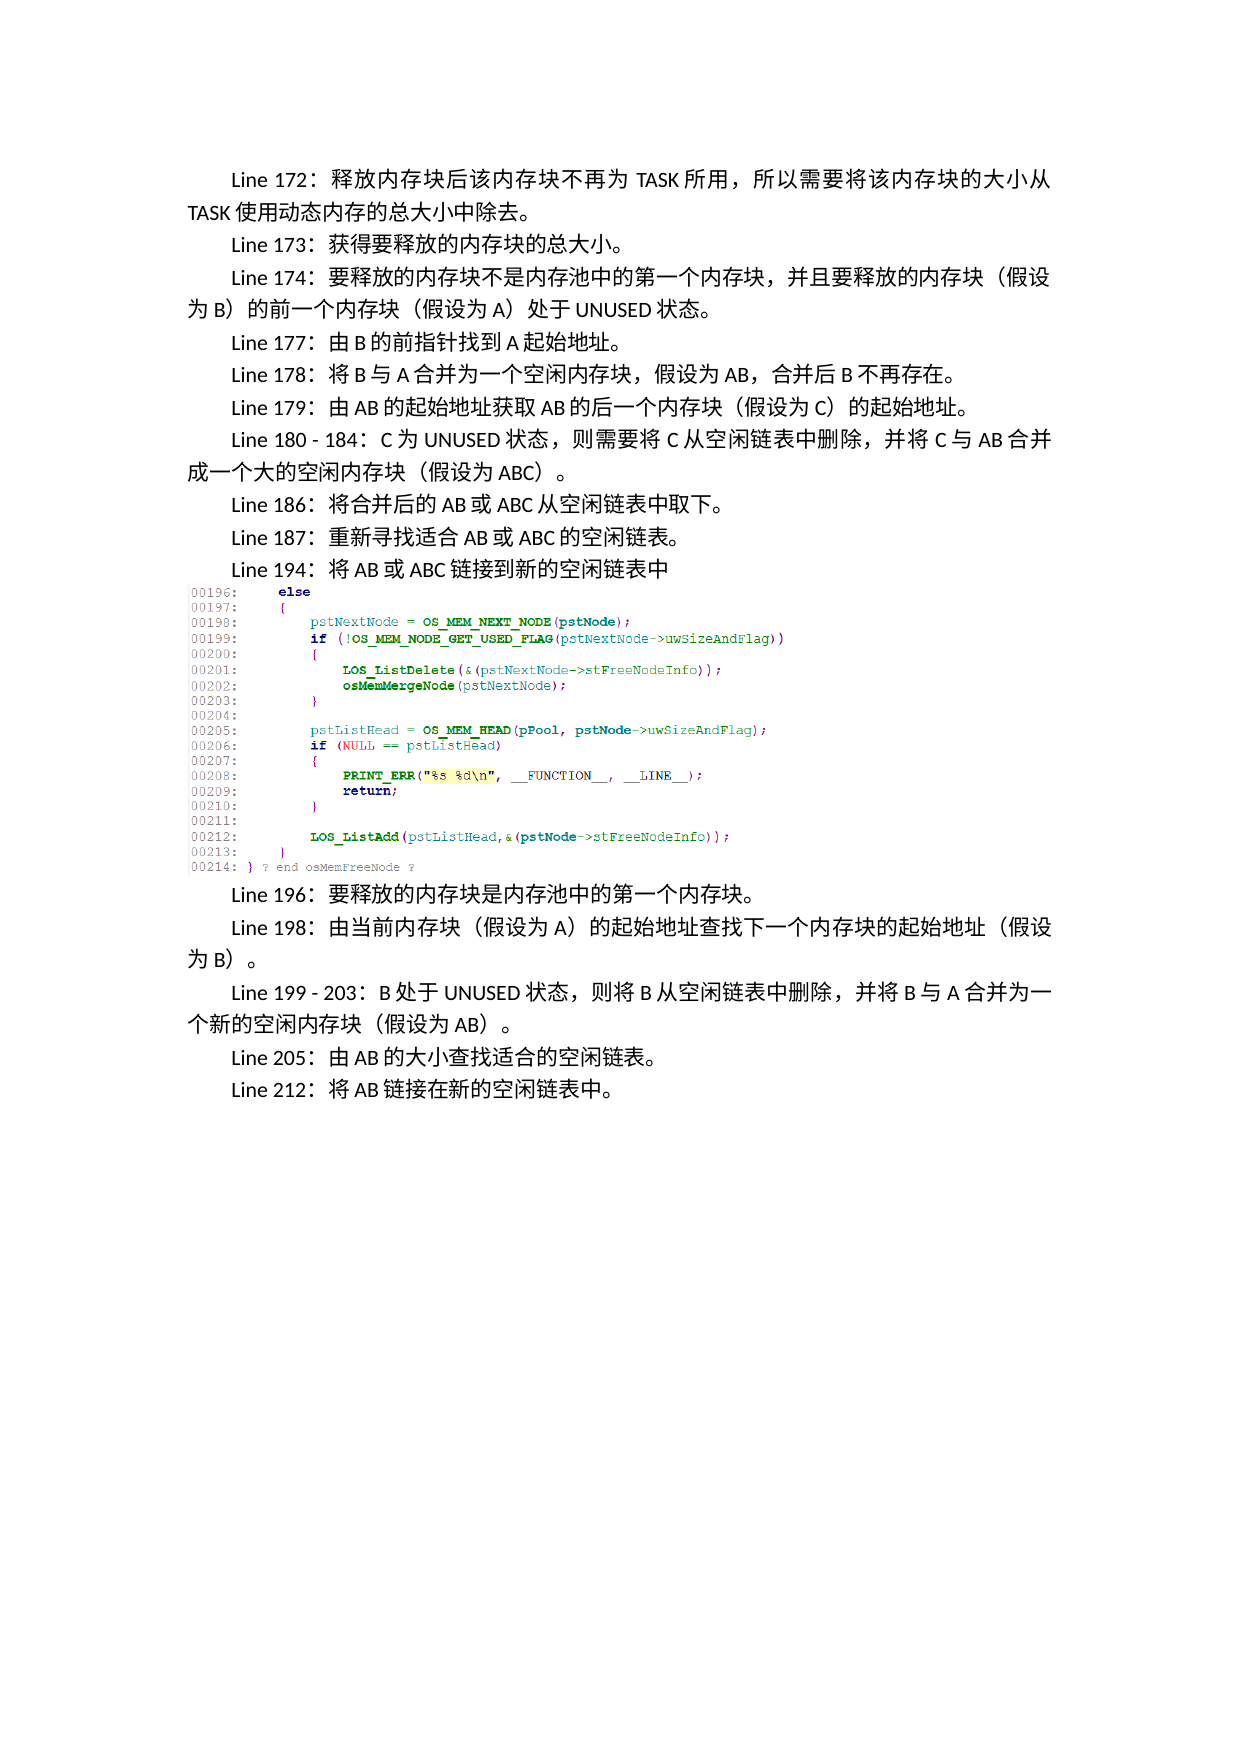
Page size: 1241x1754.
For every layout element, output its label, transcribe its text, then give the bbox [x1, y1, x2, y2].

text Line 172：释放内存块后该内存块不再为TASK所用，所以需要将该内存块的大小从TASK使用动态内存的总大小中除去。 [187, 162, 1053, 227]
text Line 212：将AB链接在新的空闲链表中。 [187, 1072, 1053, 1104]
text Line 186：将合并后的AB或ABC从空闲链表中取下。 [187, 487, 1053, 519]
text Line 187：重新寻找适合AB或ABC的空闲链表。 [187, 519, 1053, 552]
text Line 178：将B与A合并为一个空闲内存块，假设为AB，合并后B不再存在。 [187, 357, 1053, 389]
text Line 177：由B的前指针找到A起始地址。 [187, 324, 1053, 357]
picture [187, 584, 1052, 875]
text Line 198：由当前内存块（假设为A）的起始地址查找下一个内存块的起始地址（假设为B）。 [187, 909, 1053, 974]
text Line 173：获得要释放的内存块的总大小。 [187, 227, 1053, 259]
text Line 179：由AB的起始地址获取AB的后一个内存块（假设为C）的起始地址。 [187, 389, 1053, 422]
text Line 180 - 184：C为UNUSED状态，则需要将C从空闲链表中删除，并将C与AB合并成一个大的空闲内存块（假设为ABC）。 [187, 422, 1053, 487]
text Line 174：要释放的内存块不是内存池中的第一个内存块，并且要释放的内存块（假设为B）的前一个内存块（假设为A）处于UNUSED状态。 [187, 259, 1053, 324]
text Line 194：将AB或ABC链接到新的空闲链表中 [187, 552, 1053, 584]
text Line 205：由AB的大小查找适合的空闲链表。 [187, 1039, 1053, 1072]
text Line 199 - 203：B处于UNUSED状态，则将B从空闲链表中删除，并将B与A合并为一个新的空闲内存块（假设为AB）。 [187, 974, 1053, 1039]
text Line 196：要释放的内存块是内存池中的第一个内存块。 [187, 877, 1053, 909]
